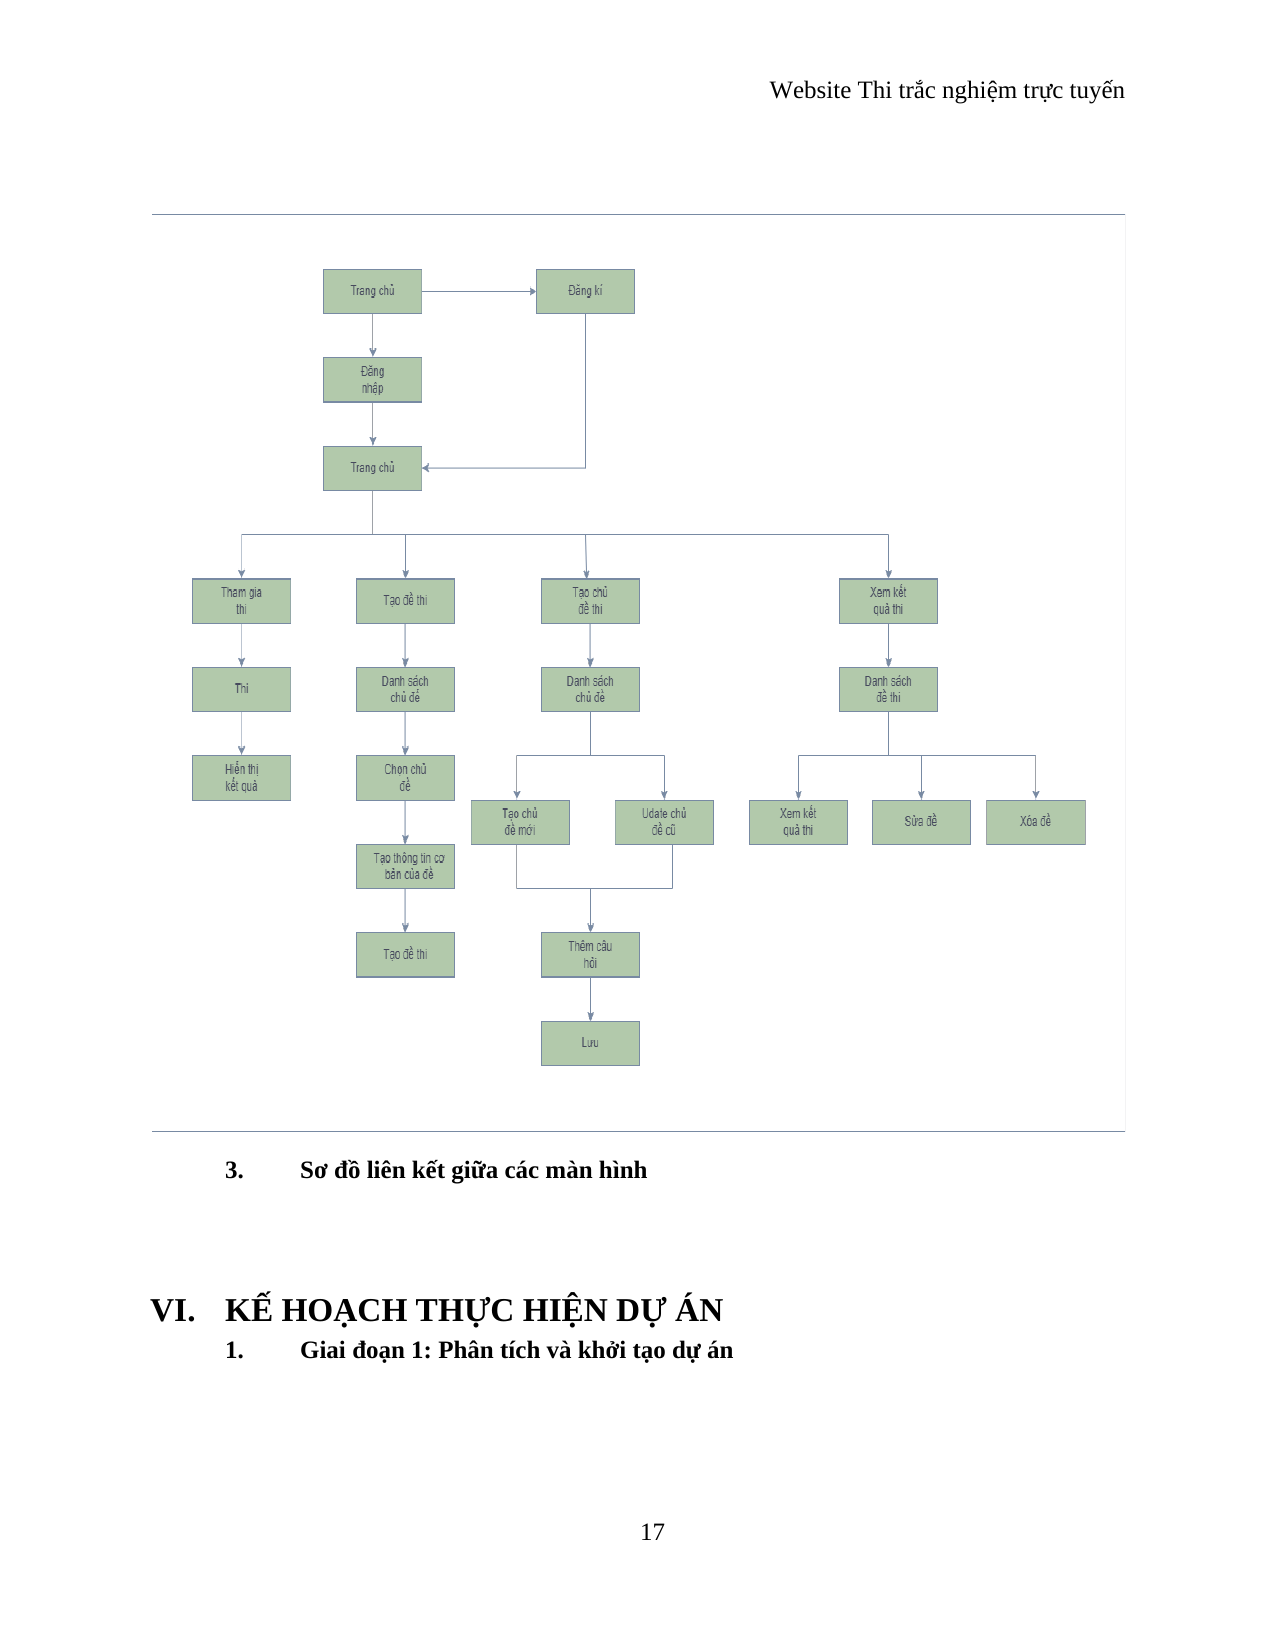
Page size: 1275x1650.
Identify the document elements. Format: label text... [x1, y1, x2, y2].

subtitle Giai đoạn 1: Phân tích và khởi tạo dự án [225, 1336, 1125, 1364]
subtitle Sơ đồ liên kết giữa các màn hình [225, 1134, 1125, 1184]
subtitle KẾ HOẠCH THỰC HIỆN DỰ ÁN [150, 1290, 1125, 1328]
picture [152, 214, 1125, 1134]
